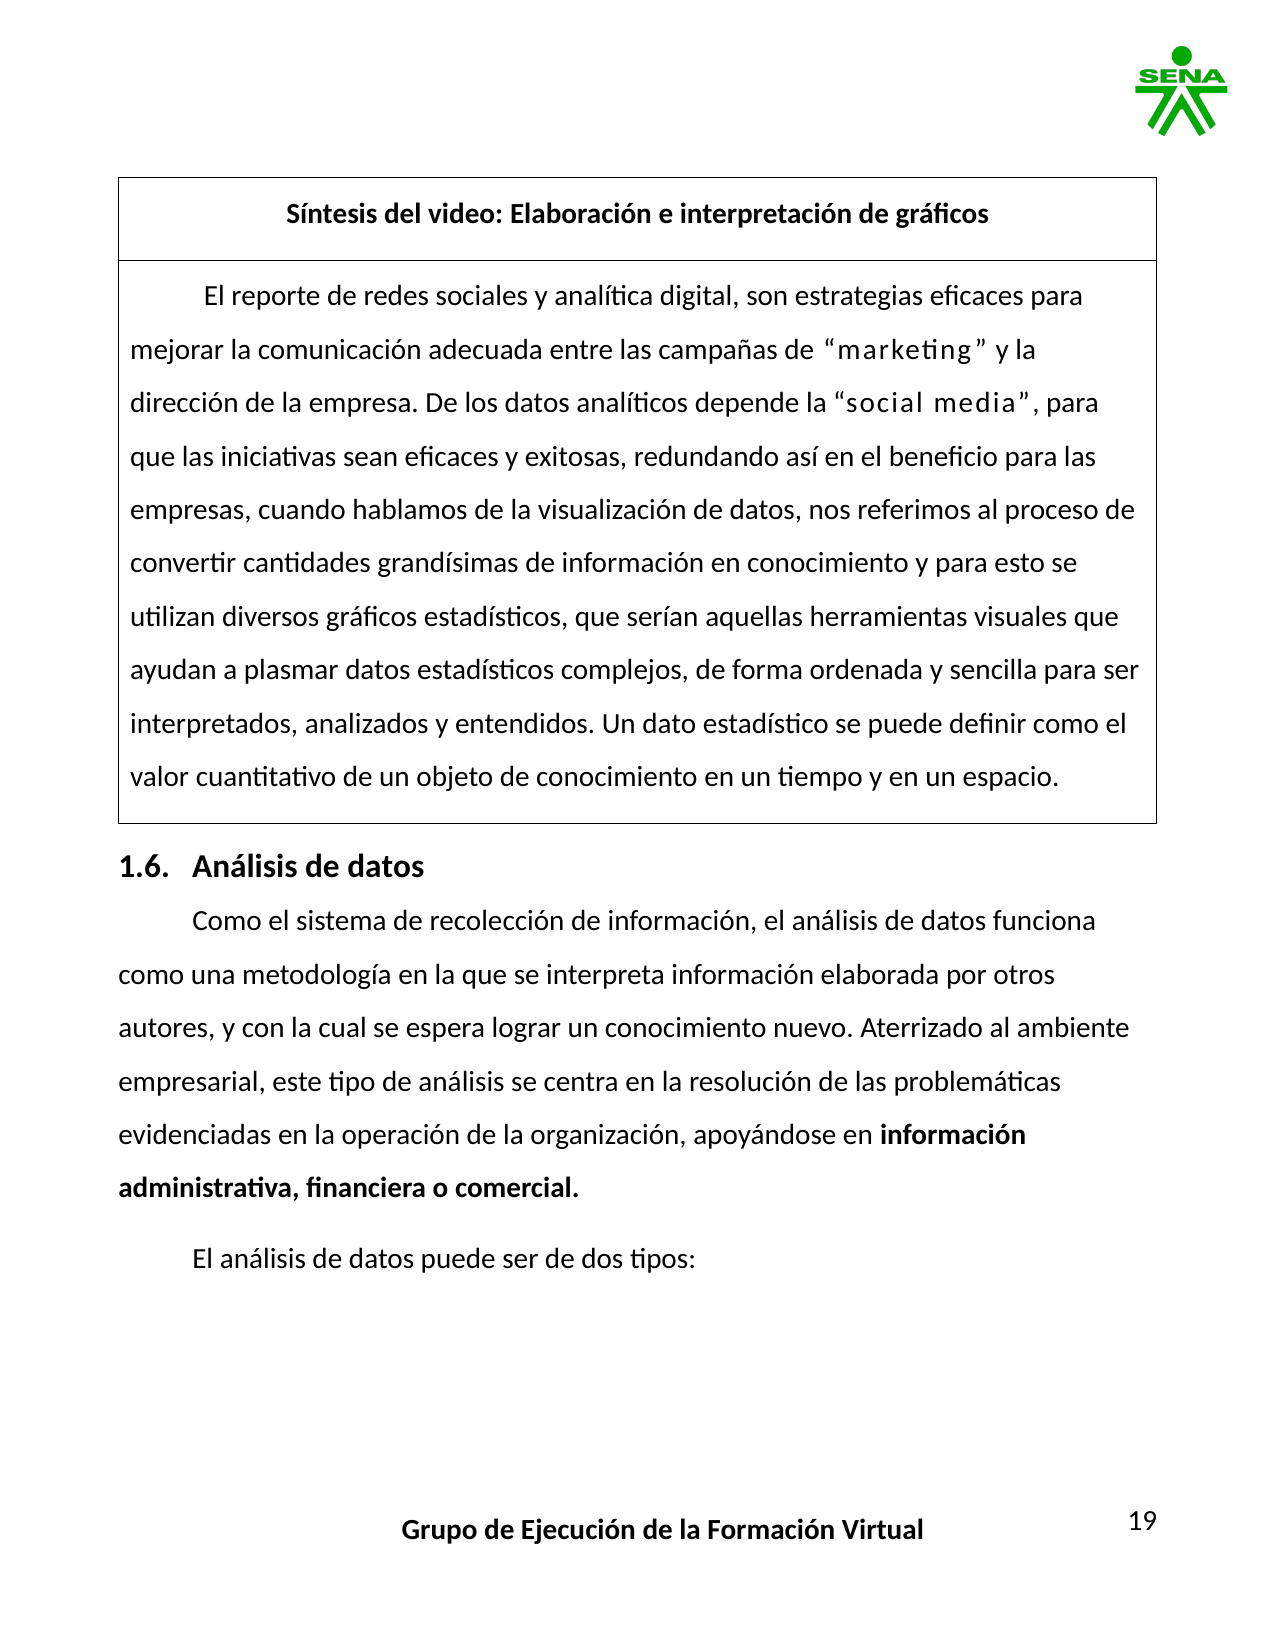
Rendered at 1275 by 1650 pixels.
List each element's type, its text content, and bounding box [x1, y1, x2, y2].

text El análisis de datos puede ser de dos tipos: [118, 1240, 1157, 1275]
text Como el sistema de recolección de información, el análisis de datos funciona como una metodología en la que se interpreta información elaborada por otros autores, y con la cual se espera lograr un conocimiento nuevo. Aterrizado al ambiente empresarial, este tipo de análisis se centra en la resolución de las problemáticas evidenciadas en la operación de la organización, apoyándose en información administrativa, financiera o comercial. [118, 902, 1157, 1205]
picture [1135, 46, 1228, 136]
table_cell El reporte de redes sociales y analítica digital, son estrategias eficaces para mejorar la comunicación adecuada entre las campañas de “marketing” y la dirección de la empresa. De los datos analíticos depende la “social media”, para que las iniciativas sean eficaces y exitosas, redundando así en el beneficio para las empresas, cuando hablamos de la visualización de datos, nos referimos al proceso de convertir cantidades grandísimas de información en conocimiento y para esto se utilizan diversos gráficos estadísticos, que serían aquellas herramientas visuales que ayudan a plasmar datos estadísticos complejos, de forma ordenada y sencilla para ser interpretados, analizados y entendidos. Un dato estadístico se puede definir como el valor cuantitativo de un objeto de conocimiento en un tiempo y en un espacio. [119, 261, 1156, 823]
subtitle Análisis de datos [118, 845, 1157, 886]
table_header Síntesis del video: Elaboración e interpretación de gráficos [119, 178, 1156, 260]
